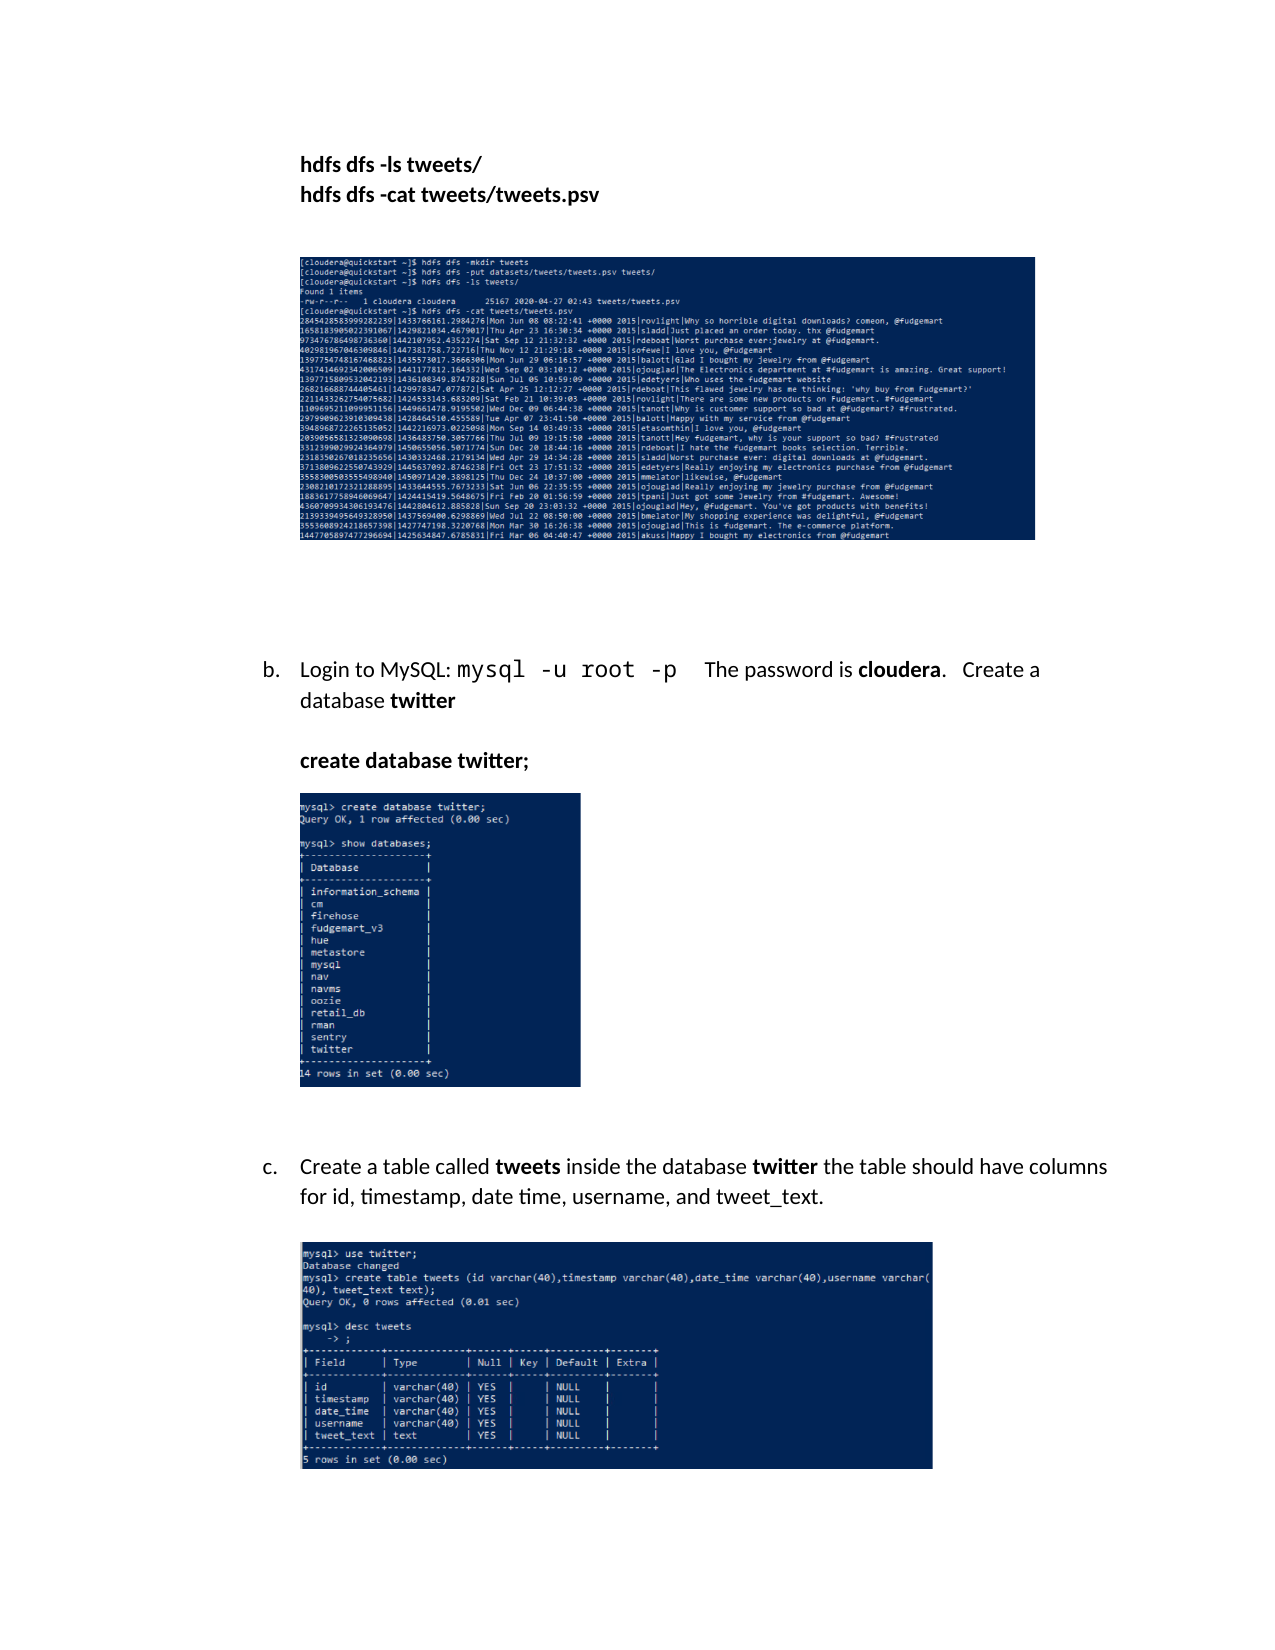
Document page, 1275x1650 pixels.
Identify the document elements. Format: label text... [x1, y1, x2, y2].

list create database twitter; [300, 746, 1125, 774]
list Login to MySQL: mysql -u root -p The password is cloudera. Create a database twitter [262, 653, 1125, 714]
list hdfs dfs -cat tweets/tweets.psv [300, 180, 1125, 208]
picture [300, 257, 1036, 540]
picture [300, 793, 581, 1087]
list Create a table called tweets inside the database twitter the table should have columns for id, timestamp, date time, username, and tweet_text. [262, 1152, 1125, 1210]
picture [300, 1242, 933, 1469]
list hdfs dfs -ls tweets/ [300, 150, 1125, 178]
